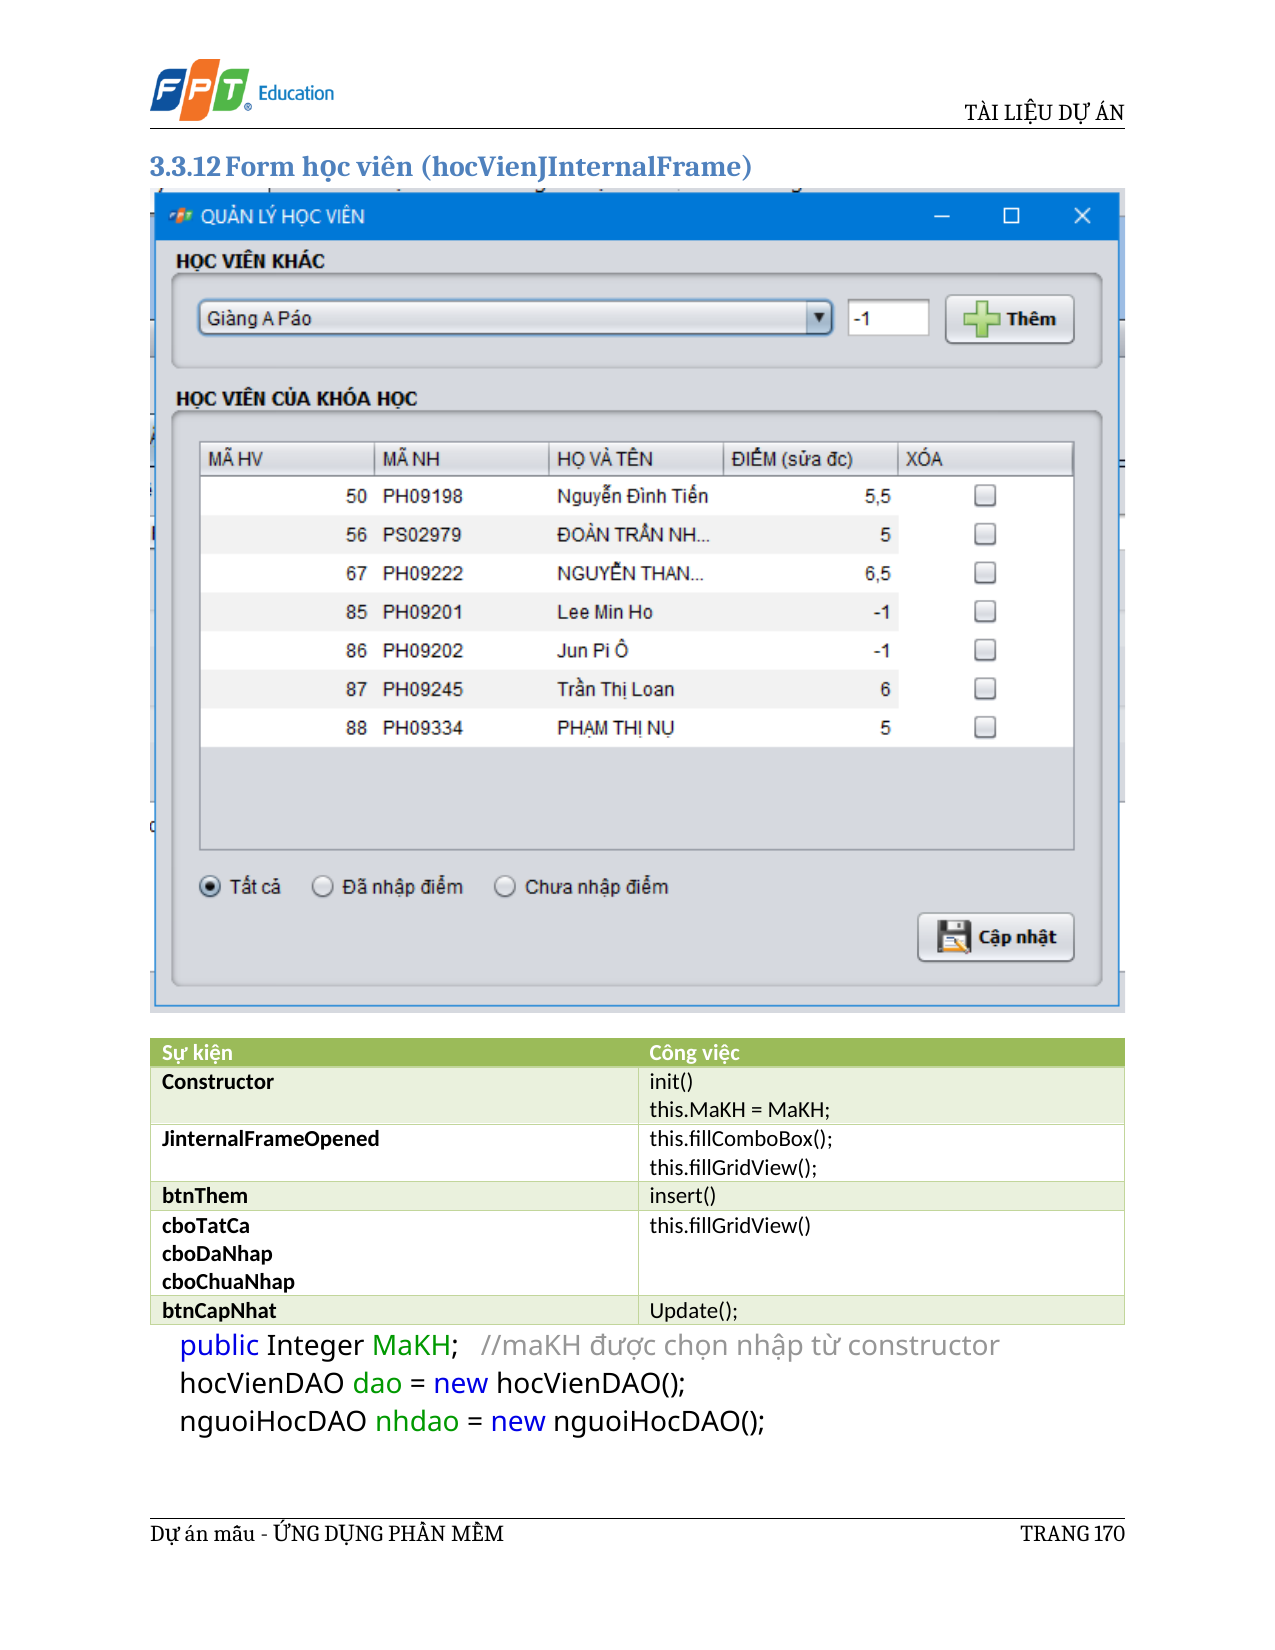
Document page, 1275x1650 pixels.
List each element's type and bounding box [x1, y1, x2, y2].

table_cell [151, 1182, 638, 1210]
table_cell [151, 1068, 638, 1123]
picture [150, 188, 1125, 1013]
picture [150, 59, 336, 121]
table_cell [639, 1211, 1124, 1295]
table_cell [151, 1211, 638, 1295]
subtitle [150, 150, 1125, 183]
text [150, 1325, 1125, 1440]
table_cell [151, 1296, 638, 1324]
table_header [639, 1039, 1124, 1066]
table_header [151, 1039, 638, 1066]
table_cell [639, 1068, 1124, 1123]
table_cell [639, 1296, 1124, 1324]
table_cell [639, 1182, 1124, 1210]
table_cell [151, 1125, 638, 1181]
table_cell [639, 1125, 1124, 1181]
